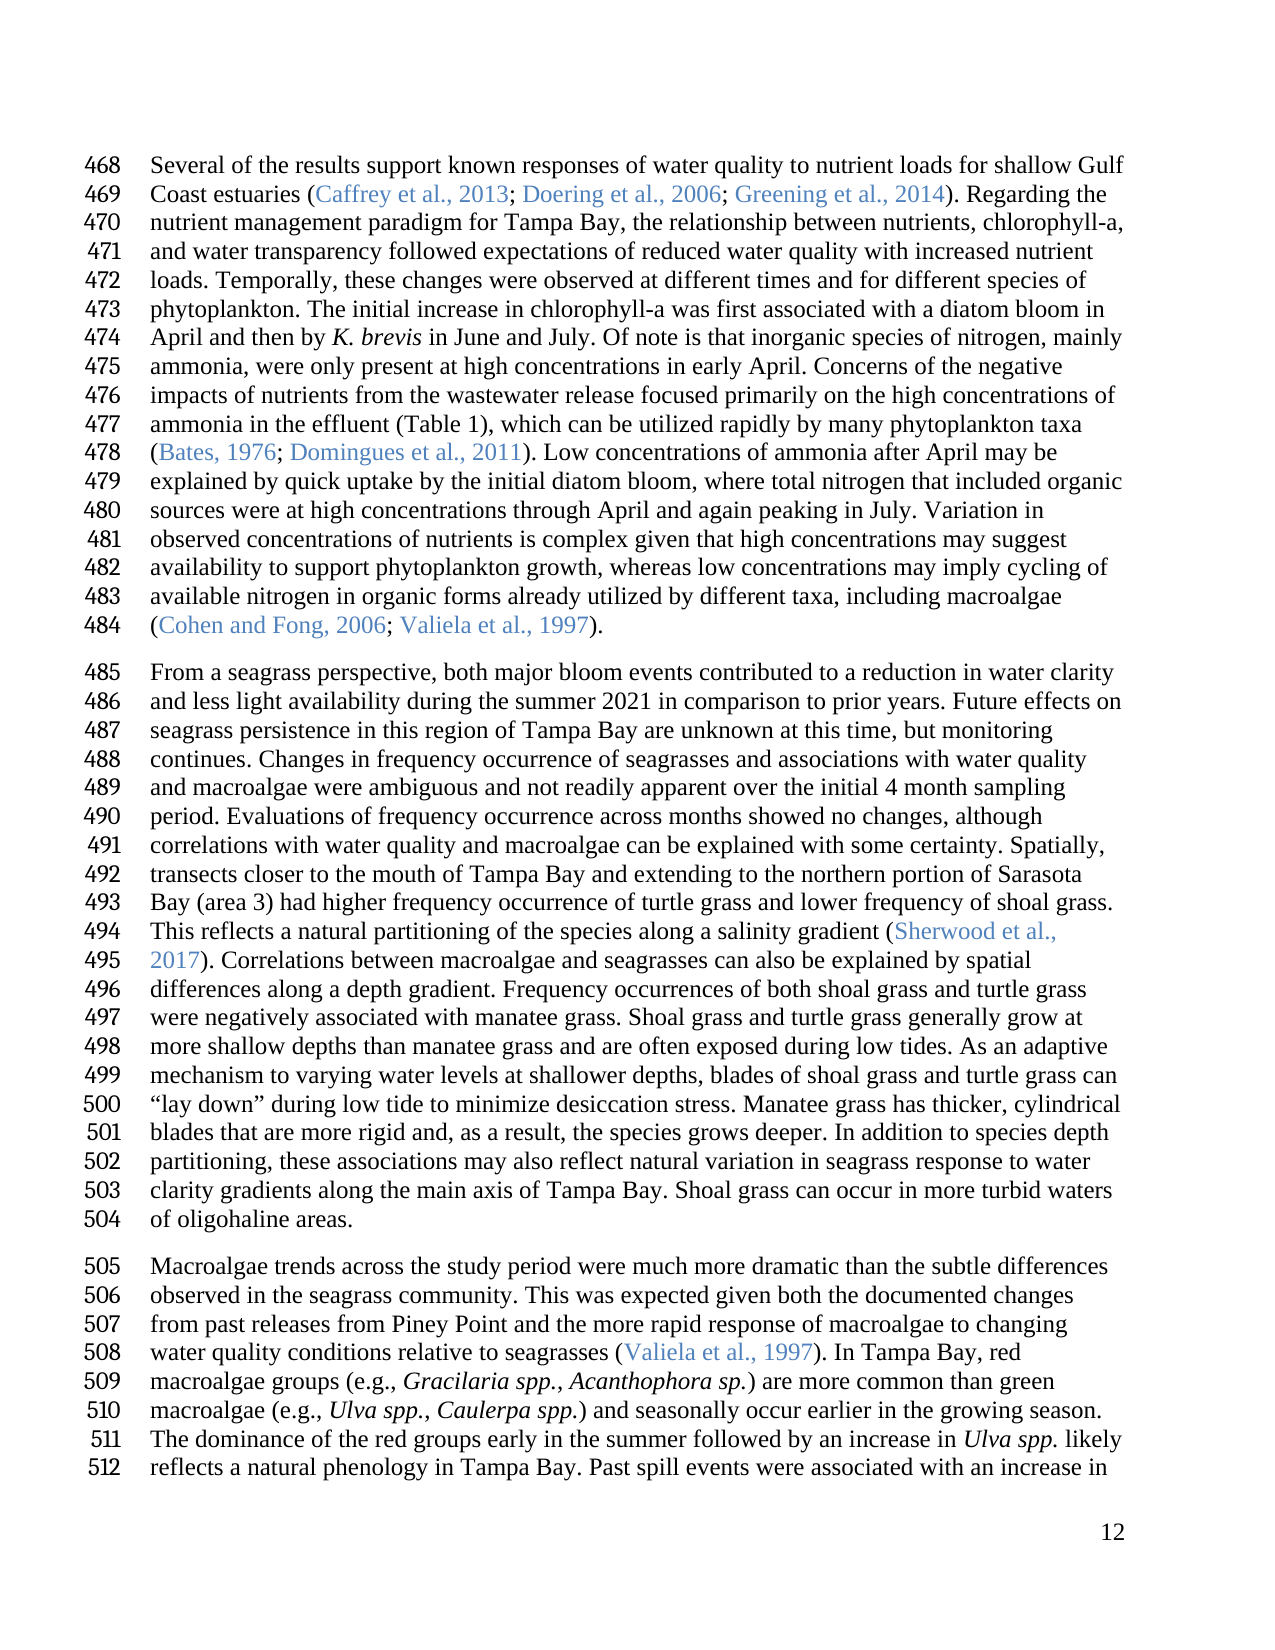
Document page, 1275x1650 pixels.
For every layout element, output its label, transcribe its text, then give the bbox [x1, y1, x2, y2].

text From a seagrass perspective, both major bloom events contributed to a reduction in water clarity and less light availability during the summer 2021 in comparison to prior years. Future effects on seagrass persistence in this region of Tampa Bay are unknown at this time, but monitoring continues. Changes in frequency occurrence of seagrasses and associations with water quality and macroalgae were ambiguous and not readily apparent over the initial 4 month sampling period. Evaluations of frequency occurrence across months showed no changes, although correlations with water quality and macroalgae can be explained with some certainty. Spatially, transects closer to the mouth of Tampa Bay and extending to the northern portion of Sarasota Bay (area 3) had higher frequency occurrence of turtle grass and lower frequency of shoal grass. This reflects a natural partitioning of the species along a salinity gradient (Sherwood et al., 2017). Correlations between macroalgae and seagrasses can also be explained by spatial differences along a depth gradient. Frequency occurrences of both shoal grass and turtle grass were negatively associated with manatee grass. Shoal grass and turtle grass generally grow at more shallow depths than manatee grass and are often exposed during low tides. As an adaptive mechanism to varying water levels at shallower depths, blades of shoal grass and turtle grass can “lay down” during low tide to minimize desiccation stress. Manatee grass has thicker, cylindrical blades that are more rigid and, as a result, the species grows deeper. In addition to species depth partitioning, these associations may also reflect natural variation in seagrass response to water clarity gradients along the main axis of Tampa Bay. Shoal grass can occur in more turbid waters of oligohaline areas. [150, 657, 1125, 1232]
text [150, 1251, 1125, 1481]
text Several of the results support known responses of water quality to nutrient loads for shallow Gulf Coast estuaries (Caffrey et al., 2013; Doering et al., 2006; Greening et al., 2014). Regarding the nutrient management paradigm for Tampa Bay, the relationship between nutrients, chlorophyll-a, and water transparency followed expectations of reduced water quality with increased nutrient loads. Temporally, these changes were observed at different times and for different species of phytoplankton. The initial increase in chlorophyll-a was first associated with a diatom bloom in April and then by K. brevis in June and July. Of note is that inorganic species of nitrogen, mainly ammonia, were only present at high concentrations in early April. Concerns of the negative impacts of nutrients from the wastewater release focused primarily on the high concentrations of ammonia in the effluent (Table 1), which can be utilized rapidly by many phytoplankton taxa (Bates, 1976; Domingues et al., 2011). Low concentrations of ammonia after April may be explained by quick uptake by the initial diatom bloom, where total nitrogen that included organic sources were at high concentrations through April and again peaking in July. Variation in observed concentrations of nutrients is complex given that high concentrations may suggest availability to support phytoplankton growth, whereas low concentrations may imply cycling of available nitrogen in organic forms already utilized by different taxa, including macroalgae (Cohen and Fong, 2006; Valiela et al., 1997). [150, 150, 1125, 639]
